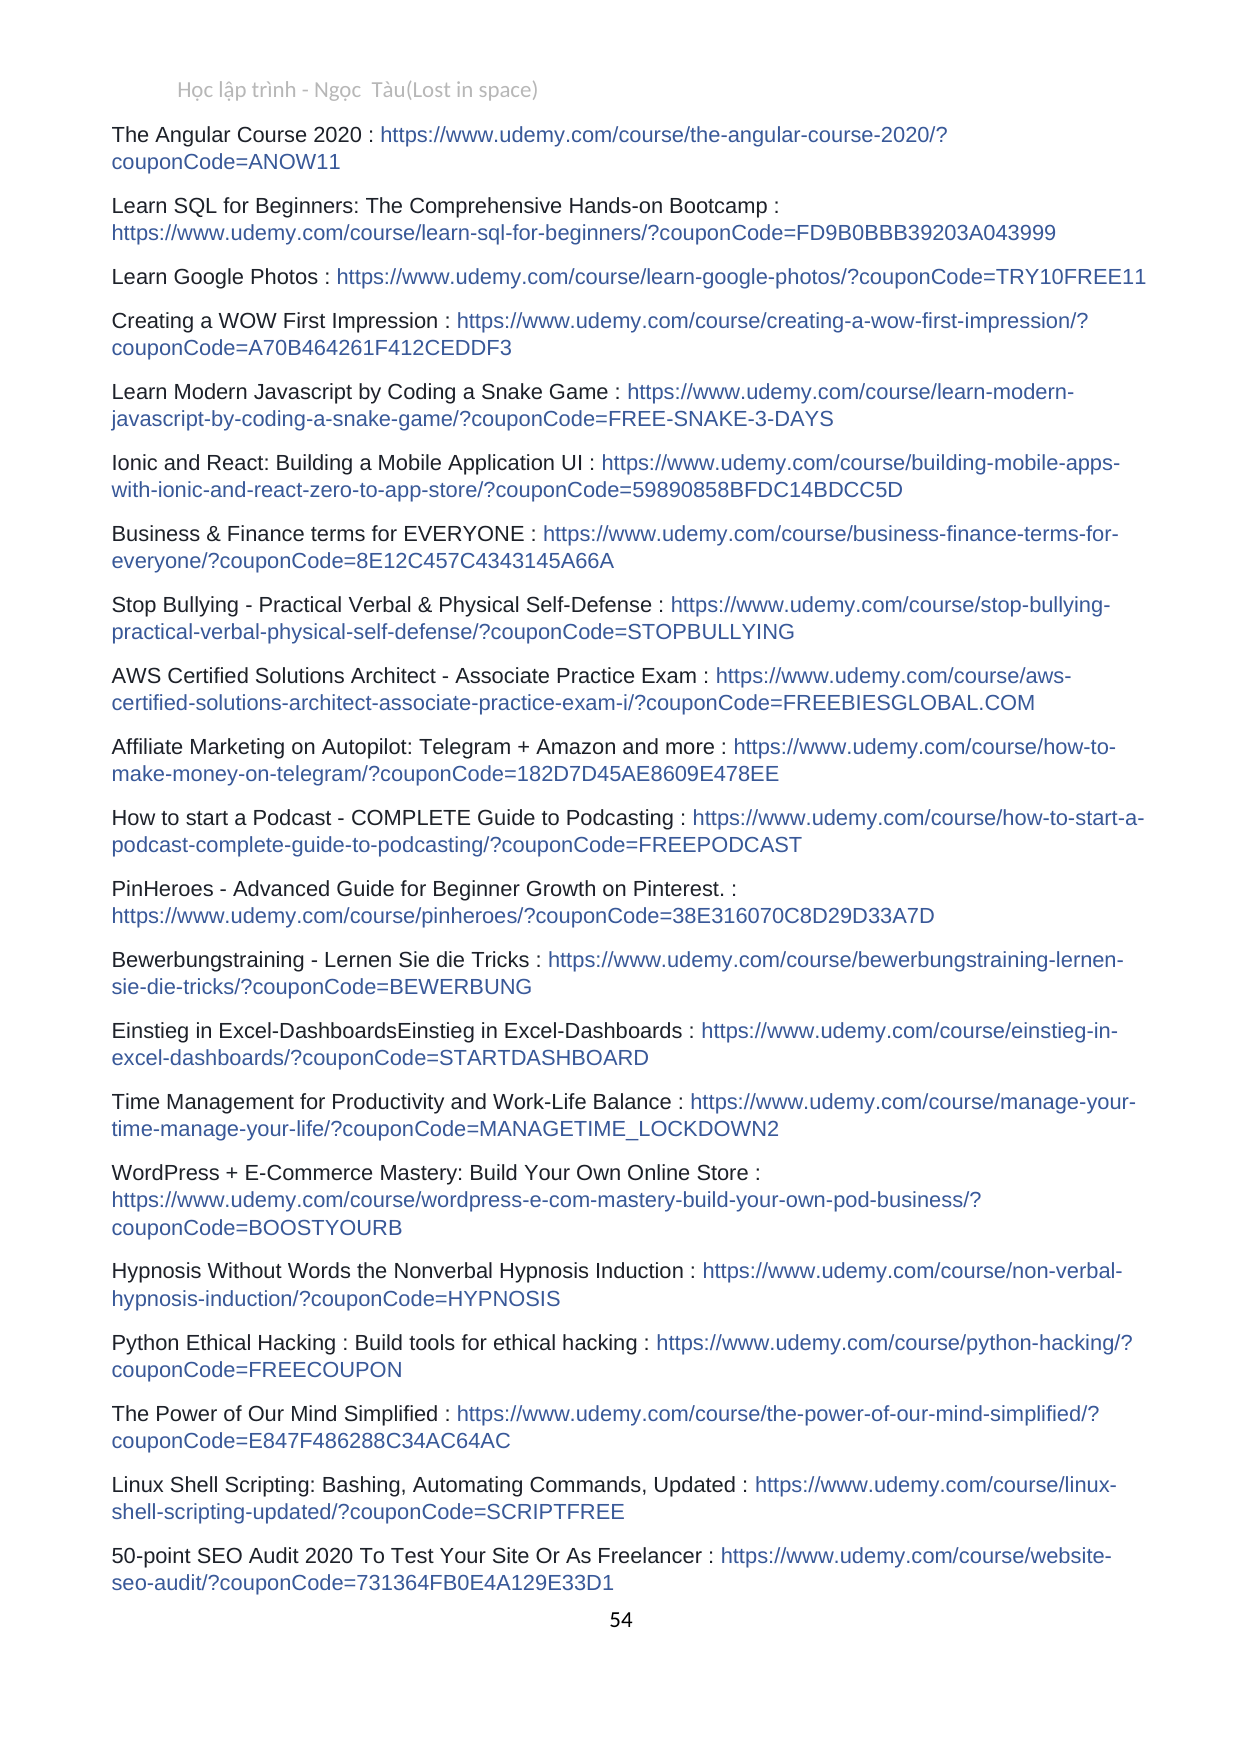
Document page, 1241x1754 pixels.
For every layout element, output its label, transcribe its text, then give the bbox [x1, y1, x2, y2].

text AWS Certified Solutions Architect - Associate Practice Exam : https://www.udemy.com/course/aws-certified-solutions-architect-associate-practice-exam-i/?couponCode=FREEBIESGLOBAL.COM [111, 663, 1152, 715]
text Linux Shell Scripting: Bashing, Automating Commands, Updated : https://www.udemy.com/course/linux-shell-scripting-updated/?couponCode=SCRIPTFREE [111, 1472, 1152, 1524]
text WordPress + E-Commerce Mastery: Build Your Own Online Store : https://www.udemy.com/course/wordpress-e-com-mastery-build-your-own-pod-business/?couponCode=BOOSTYOURB [111, 1160, 1152, 1240]
text Hypnosis Without Words the Nonverbal Hypnosis Induction : https://www.udemy.com/course/non-verbal-hypnosis-induction/?couponCode=HYPNOSIS [111, 1258, 1152, 1311]
text PinHeroes - Advanced Guide for Beginner Growth on Pinterest. : https://www.udemy.com/course/pinheroes/?couponCode=38E316070C8D29D33A7D [111, 876, 1152, 928]
text How to start a Podcast - COMPLETE Guide to Podcasting : https://www.udemy.com/course/how-to-start-a-podcast-complete-guide-to-podcasting/?couponCode=FREEPODCAST [111, 805, 1152, 857]
text Creating a WOW First Impression : https://www.udemy.com/course/creating-a-wow-first-impression/?couponCode=A70B464261F412CEDDF3 [111, 308, 1152, 360]
text Learn SQL for Beginners: The Comprehensive Hands-on Bootcamp : https://www.udemy.com/course/learn-sql-for-beginners/?couponCode=FD9B0BBB39203A043999 [111, 193, 1152, 245]
text Learn Modern Javascript by Coding a Snake Game : https://www.udemy.com/course/learn-modern-javascript-by-coding-a-snake-game/?couponCode=FREE-SNAKE-3-DAYS [111, 379, 1152, 431]
text Bewerbungstraining - Lernen Sie die Tricks : https://www.udemy.com/course/bewerbungstraining-lernen-sie-die-tricks/?couponCode=BEWERBUNG [111, 947, 1152, 999]
text Ionic and React: Building a Mobile Application UI : https://www.udemy.com/course/building-mobile-apps-with-ionic-and-react-zero-to-app-store/?couponCode=59890858BFDC14BDCC5D [111, 450, 1152, 502]
text The Angular Course 2020 : https://www.udemy.com/course/the-angular-course-2020/?couponCode=ANOW11 [111, 122, 1152, 174]
text Python Ethical Hacking : Build tools for ethical hacking : https://www.udemy.com/course/python-hacking/?couponCode=FREECOUPON [111, 1329, 1152, 1382]
text 50-point SEO Audit 2020 To Test Your Site Or As Freelancer : https://www.udemy.com/course/website-seo-audit/?couponCode=731364FB0E4A129E33D1 [111, 1543, 1152, 1595]
text Business & Finance terms for EVERYONE : https://www.udemy.com/course/business-finance-terms-for-everyone/?couponCode=8E12C457C4343145A66A [111, 521, 1152, 573]
text The Power of Our Mind Simplified : https://www.udemy.com/course/the-power-of-our-mind-simplified/?couponCode=E847F486288C34AC64AC [111, 1401, 1152, 1453]
text Time Management for Productivity and Work-Life Balance : https://www.udemy.com/course/manage-your-time-manage-your-life/?couponCode=MANAGETIME_LOCKDOWN2 [111, 1089, 1152, 1142]
text Stop Bullying - Practical Verbal & Physical Self-Defense : https://www.udemy.com/course/stop-bullying-practical-verbal-physical-self-defense/?couponCode=STOPBULLYING [111, 592, 1152, 644]
text Affiliate Marketing on Autopilot: Telegram + Amazon and more : https://www.udemy.com/course/how-to-make-money-on-telegram/?couponCode=182D7D45AE8609E478EE [111, 734, 1152, 786]
text Einstieg in Excel-DashboardsEinstieg in Excel-Dashboards : https://www.udemy.com/course/einstieg-in-excel-dashboards/?couponCode=STARTDASHBOARD [111, 1018, 1152, 1071]
text Learn Google Photos : https://www.udemy.com/course/learn-google-photos/?couponCode=TRY10FREE11 [111, 264, 1152, 289]
